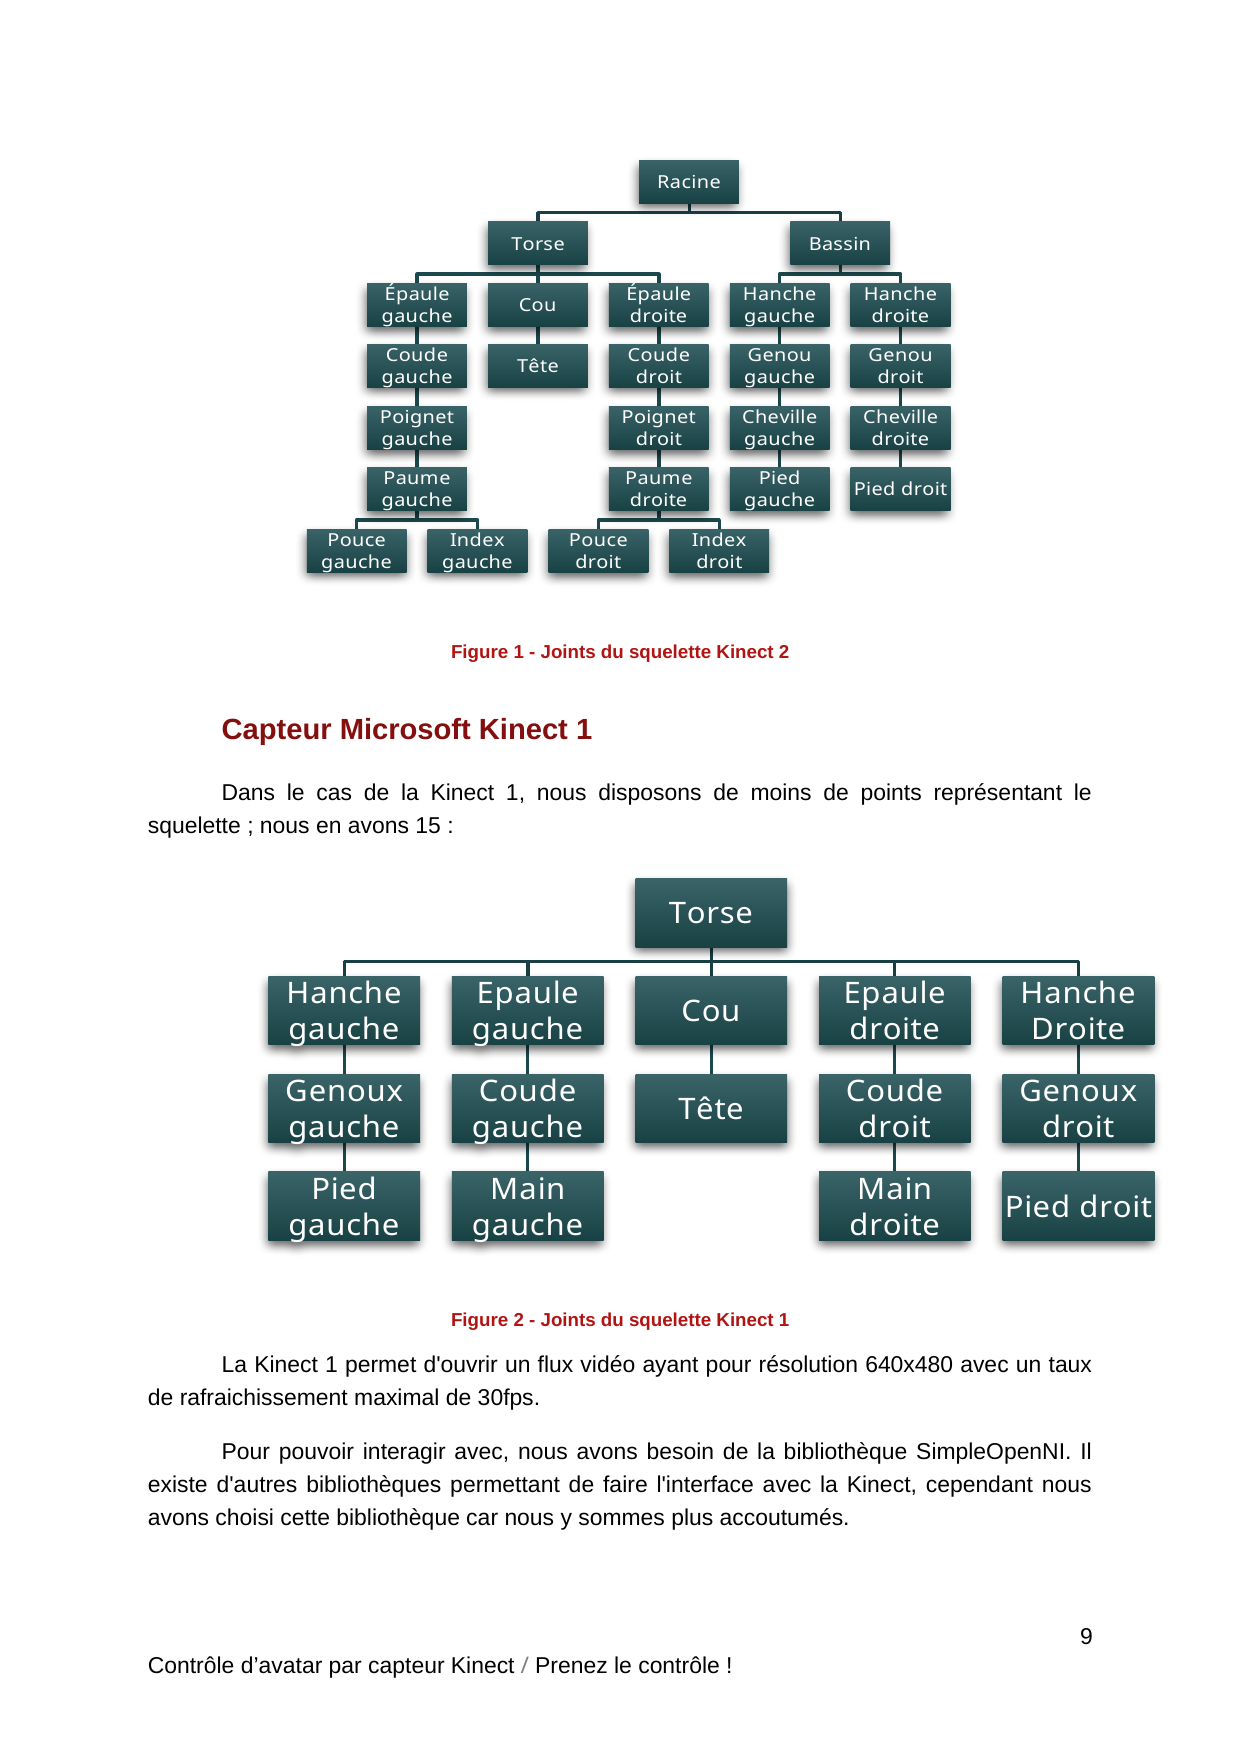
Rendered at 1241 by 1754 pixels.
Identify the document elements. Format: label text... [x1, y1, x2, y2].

text Pour pouvoir interagir avec, nous avons besoin de la bibliothèque SimpleOpenNI. Il existe d'autres bibliothèques permettant de faire l'interface avec la Kinect, cependant nous avons choisi cette bibliothèque car nous y sommes plus accoutumés. [148, 1438, 1093, 1530]
subtitle Capteur Microsoft Kinect 1 [148, 712, 1093, 746]
text La Kinect 1 permet d'ouvrir un flux vidéo ayant pour résolution 640x480 avec un taux de rafraichissement maximal de 30fps. [148, 1351, 1093, 1411]
text Dans le cas de la Kinect 1, nous disposons de moins de points représentant le squelette ; nous en avons 15 : [148, 779, 1093, 838]
